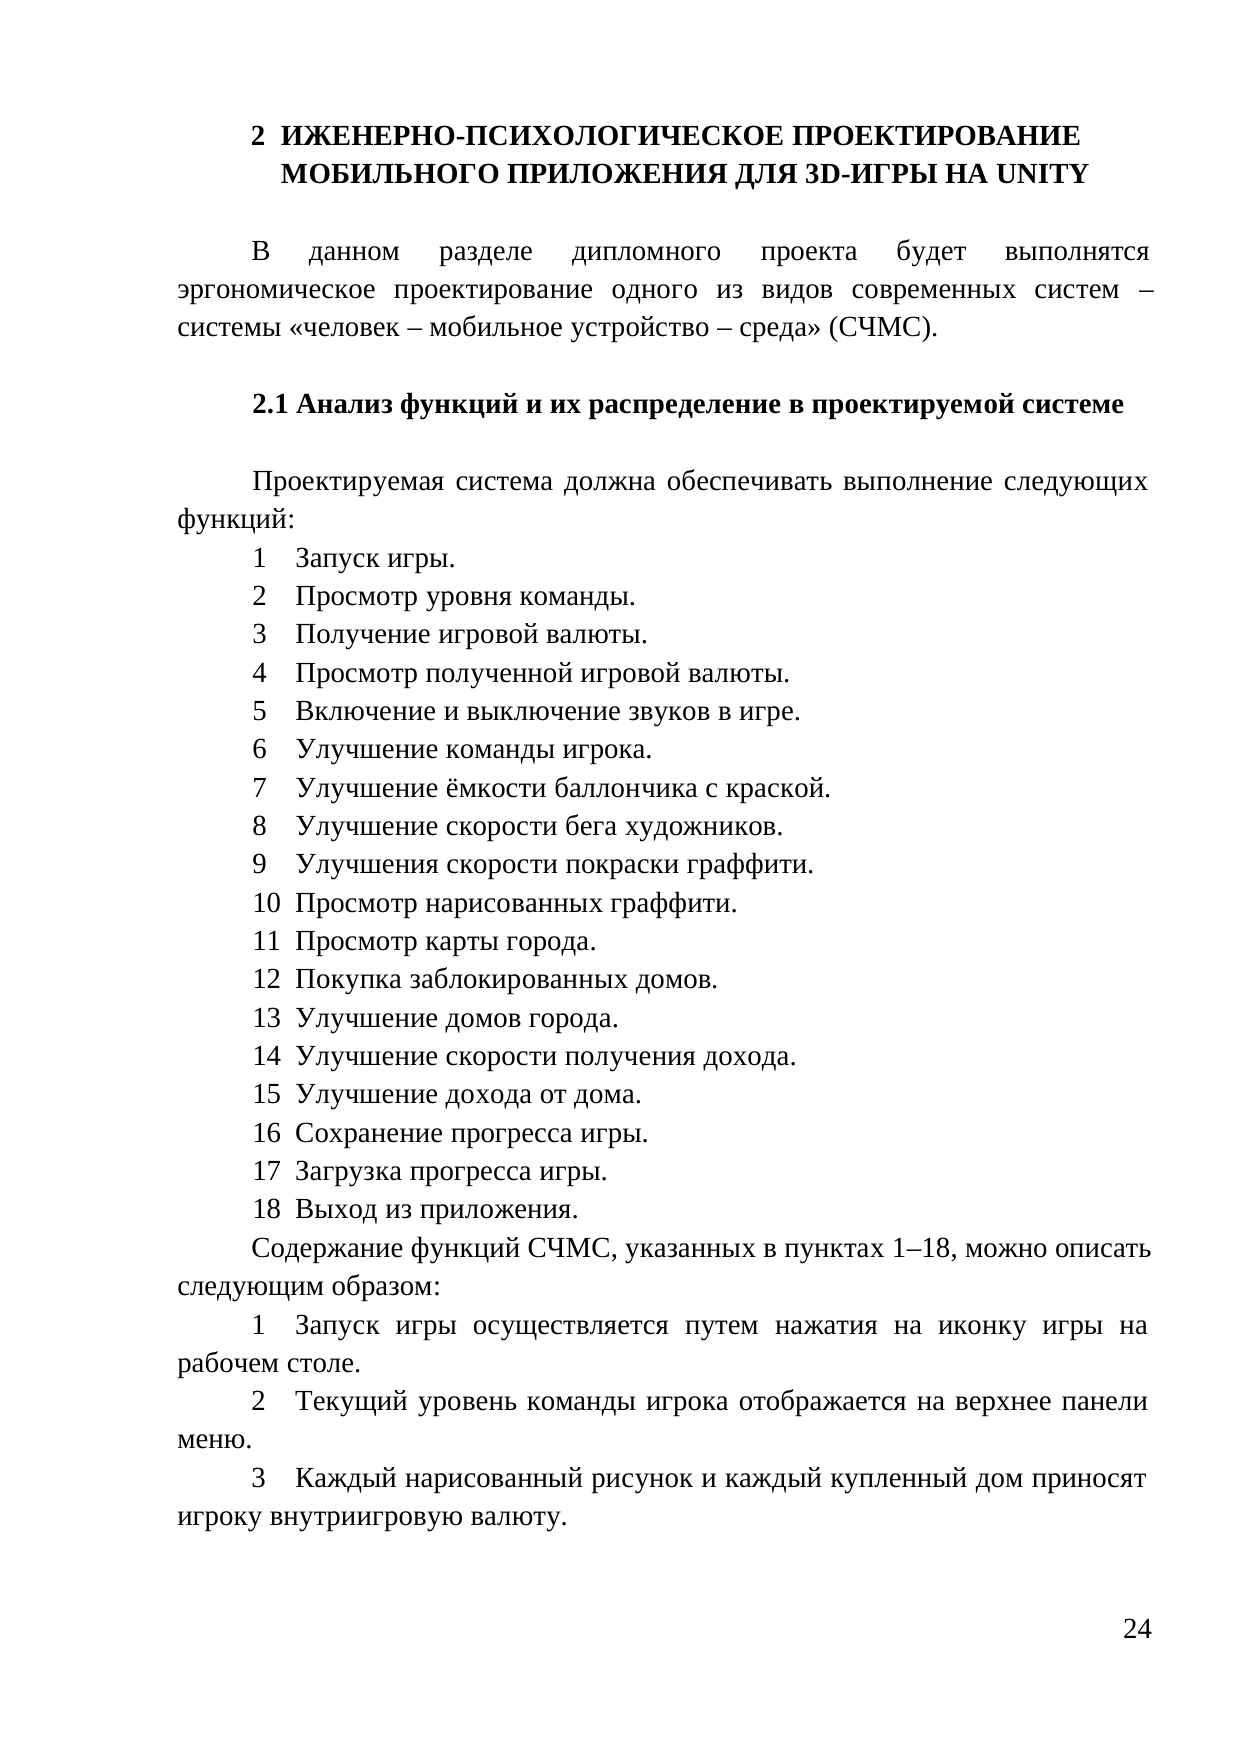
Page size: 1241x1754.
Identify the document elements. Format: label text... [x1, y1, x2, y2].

text 14 Улучшение скорости получения дохода. 15 Улучшение дохода от дома. [252, 1038, 805, 1110]
text 3 Каждый нарисованный рисунок и каждый купленный дом приносят игроку внутриигровую валюту. [177, 1460, 1158, 1532]
text 2 Текущий уровень команды игрока отображается на верхнее панели меню. [177, 1383, 1158, 1455]
text 2 ИЖЕНЕРНО-ПСИХОЛОГИЧЕСКОЕ ПРОЕКТИРОВАНИЕ МОБИЛЬНОГО ПРИЛОЖЕНИЯ ДЛЯ 3D-ИГРЫ НА UNITY [251, 118, 1100, 189]
text 18 Выход из приложения. [252, 1191, 1154, 1225]
text Проектируемая система должна обеспечивать выполнение следующих функций: [177, 463, 1158, 535]
text 7 Улучшение ёмкости баллончика с краской. 8 Улучшение скорости бега художников. [252, 770, 841, 842]
text 2 Просмотр уровня команды. 3 Получение игровой валюты. [252, 578, 656, 650]
text Содержание функций СЧМС, указанных в пунктах 1–18, можно описать следующим образом: [177, 1230, 1159, 1302]
text 12 Покупка заблокированных домов. 13 Улучшение домов города. [252, 962, 727, 1033]
text 1 Запуск игры осуществляется путем нажатия на иконку игры на рабочем столе. [177, 1307, 1158, 1379]
text 9 Улучшения скорости покраски граффити. 10 Просмотр нарисованных граффити. [252, 847, 823, 918]
text 2.1 Анализ функций и их распределение в проектируемой системе [252, 386, 1154, 420]
text 16 Сохранение прогресса игры. 17 Загрузка прогресса игры. [252, 1115, 657, 1187]
text 4 Просмотр полученной игровой валюты. 5 Включение и выключение звуков в игре. 6 Улучшение команды игрока. [252, 655, 810, 765]
text 11 Просмотр карты города. [252, 923, 1154, 957]
text 24 [1123, 1611, 1154, 1645]
text 1 Запуск игры. [252, 540, 1154, 573]
text В данном разделе дипломного проекта будет выполнятся эргономическое проектирование одного из видов современных систем – системы «человек – мобильное устройство – среда» (СЧМС). [177, 233, 1154, 343]
